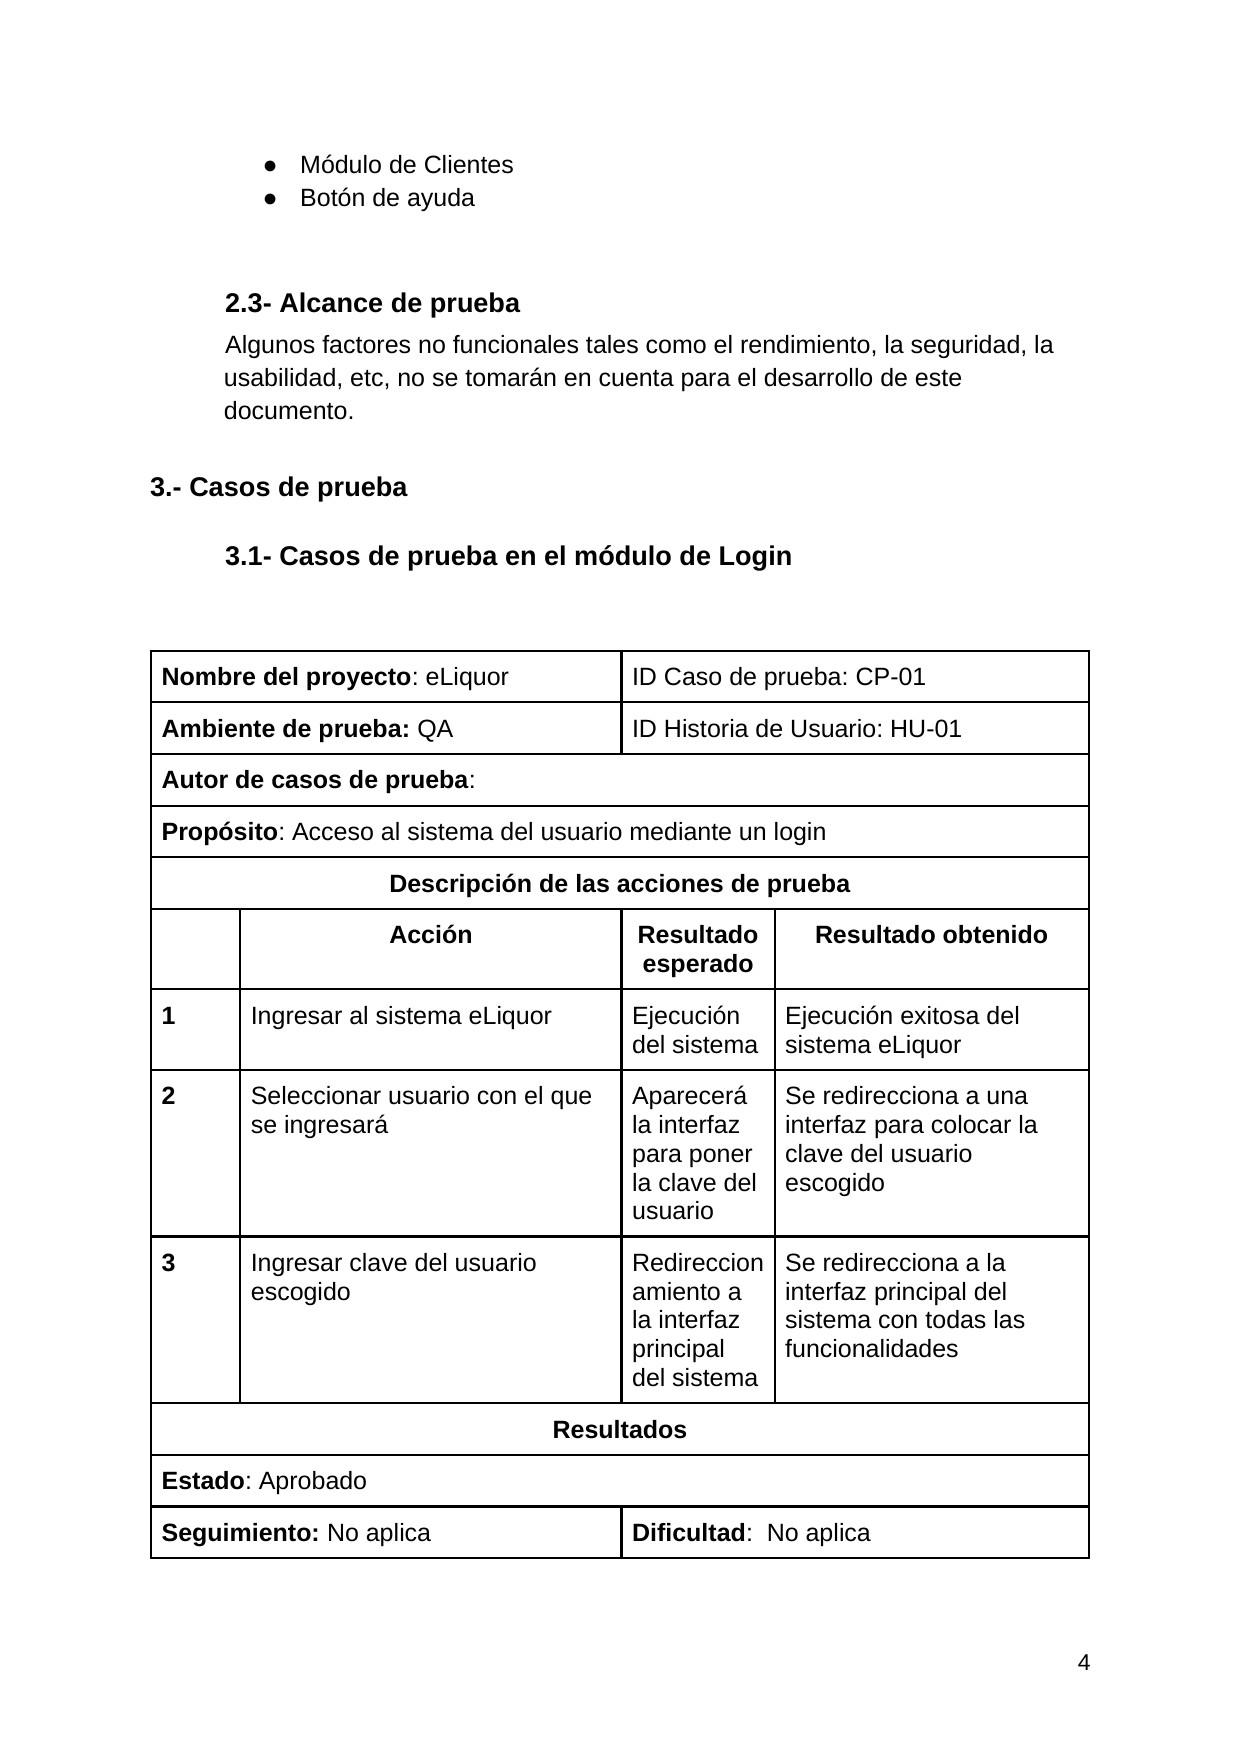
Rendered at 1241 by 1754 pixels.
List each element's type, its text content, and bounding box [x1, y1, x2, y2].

table_cell 3 [152, 1238, 239, 1402]
table_cell [152, 910, 239, 988]
table_cell Descripción de las acciones de prueba [152, 858, 1088, 908]
subtitle 3.- Casos de prueba [150, 471, 1090, 502]
table_cell Ingresar al sistema eLiquor [241, 990, 620, 1069]
table_cell Dificultad: No aplica [623, 1508, 1088, 1557]
table_cell Se redirecciona a una interfaz para colocar la clave del usuario escogido [776, 1071, 1088, 1235]
table_cell Ejecución del sistema [623, 990, 774, 1069]
list Botón de ayuda [262, 183, 1090, 212]
table_cell Se redirecciona a la interfaz principal del sistema con todas las funcionalidades [776, 1238, 1088, 1402]
subtitle 3.1- Casos de prueba en el módulo de Login [150, 540, 1090, 571]
table_cell Aparecerá la interfaz para poner la clave del usuario [623, 1071, 774, 1235]
table_cell ID Historia de Usuario: HU-01 [623, 703, 1088, 753]
table_cell 1 [152, 990, 239, 1069]
table_header ID Caso de prueba: CP-01 [623, 652, 1088, 701]
table_cell Resultado obtenido [776, 910, 1088, 988]
table_cell 2 [152, 1071, 239, 1235]
text Algunos factores no funcionales tales como el rendimiento, la seguridad, la usabilidad, etc, no se tomarán en cuenta para el desarrollo de este documento. [224, 330, 1090, 425]
table_header Nombre del proyecto: eLiquor [152, 652, 620, 701]
table_cell Resultado esperado [623, 910, 774, 988]
table_cell Ambiente de prueba: QA [152, 703, 620, 753]
table_cell Resultados [152, 1404, 1088, 1454]
table_cell Ingresar clave del usuario escogido [241, 1238, 620, 1402]
subtitle 2.3- Alcance de prueba [150, 287, 1090, 318]
table_cell Seleccionar usuario con el que se ingresará [241, 1071, 620, 1235]
table_cell Redireccionamiento a la interfaz principal del sistema [623, 1238, 774, 1402]
table_cell Autor de casos de prueba: [152, 755, 1088, 804]
table_cell Seguimiento: No aplica [152, 1508, 620, 1557]
table_cell Ejecución exitosa del sistema eLiquor [776, 990, 1088, 1069]
list Módulo de Clientes [262, 150, 1090, 179]
table_cell Propósito: Acceso al sistema del usuario mediante un login [152, 807, 1088, 856]
table_cell Acción [241, 910, 620, 988]
table_cell Estado: Aprobado [152, 1456, 1088, 1505]
